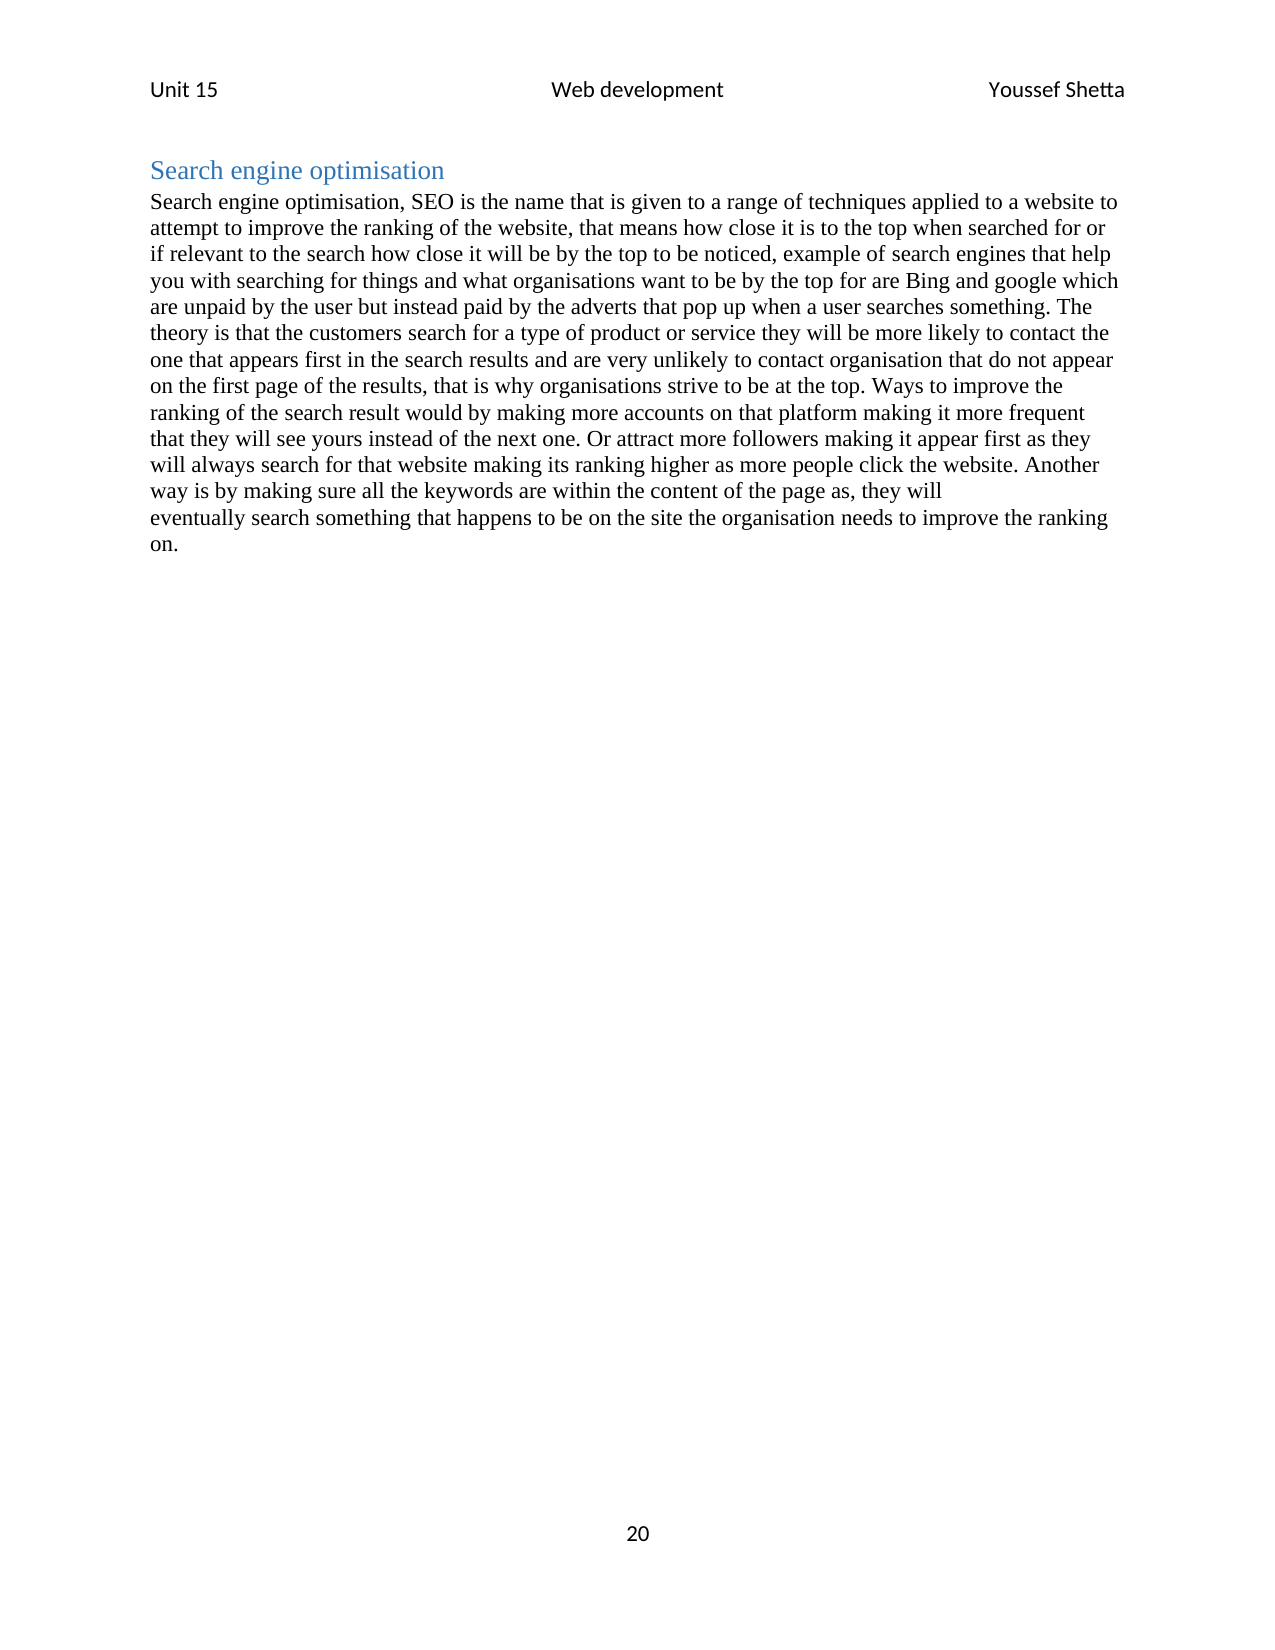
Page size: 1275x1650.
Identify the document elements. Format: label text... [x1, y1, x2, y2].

text Search engine optimisation, SEO is the name that is given to a range of techniques applied to a website to attempt to improve the ranking of the website, that means how close it is to the top when searched for or if relevant to the search how close it will be by the top to be noticed, example of search engines that help you with searching for things and what organisations want to be by the top for are Bing and google which are unpaid by the user but instead paid by the adverts that pop up when a user searches something. The theory is that the customers search for a type of product or service they will be more likely to contact the one that appears first in the search results and are very unlikely to contact organisation that do not appear on the first page of the results, that is why organisations strive to be at the top. Ways to improve the ranking of the search result would by making more accounts on that platform making it more frequent that they will see yours instead of the next one. Or attract more followers making it appear first as they will always search for that website making its ranking higher as more people click the website. Another way is by making sure all the keywords are within the content of the page as, they will eventually search something that happens to be on the site the organisation needs to improve the ranking on. [150, 188, 1125, 585]
subtitle Search engine optimisation [150, 154, 1125, 185]
